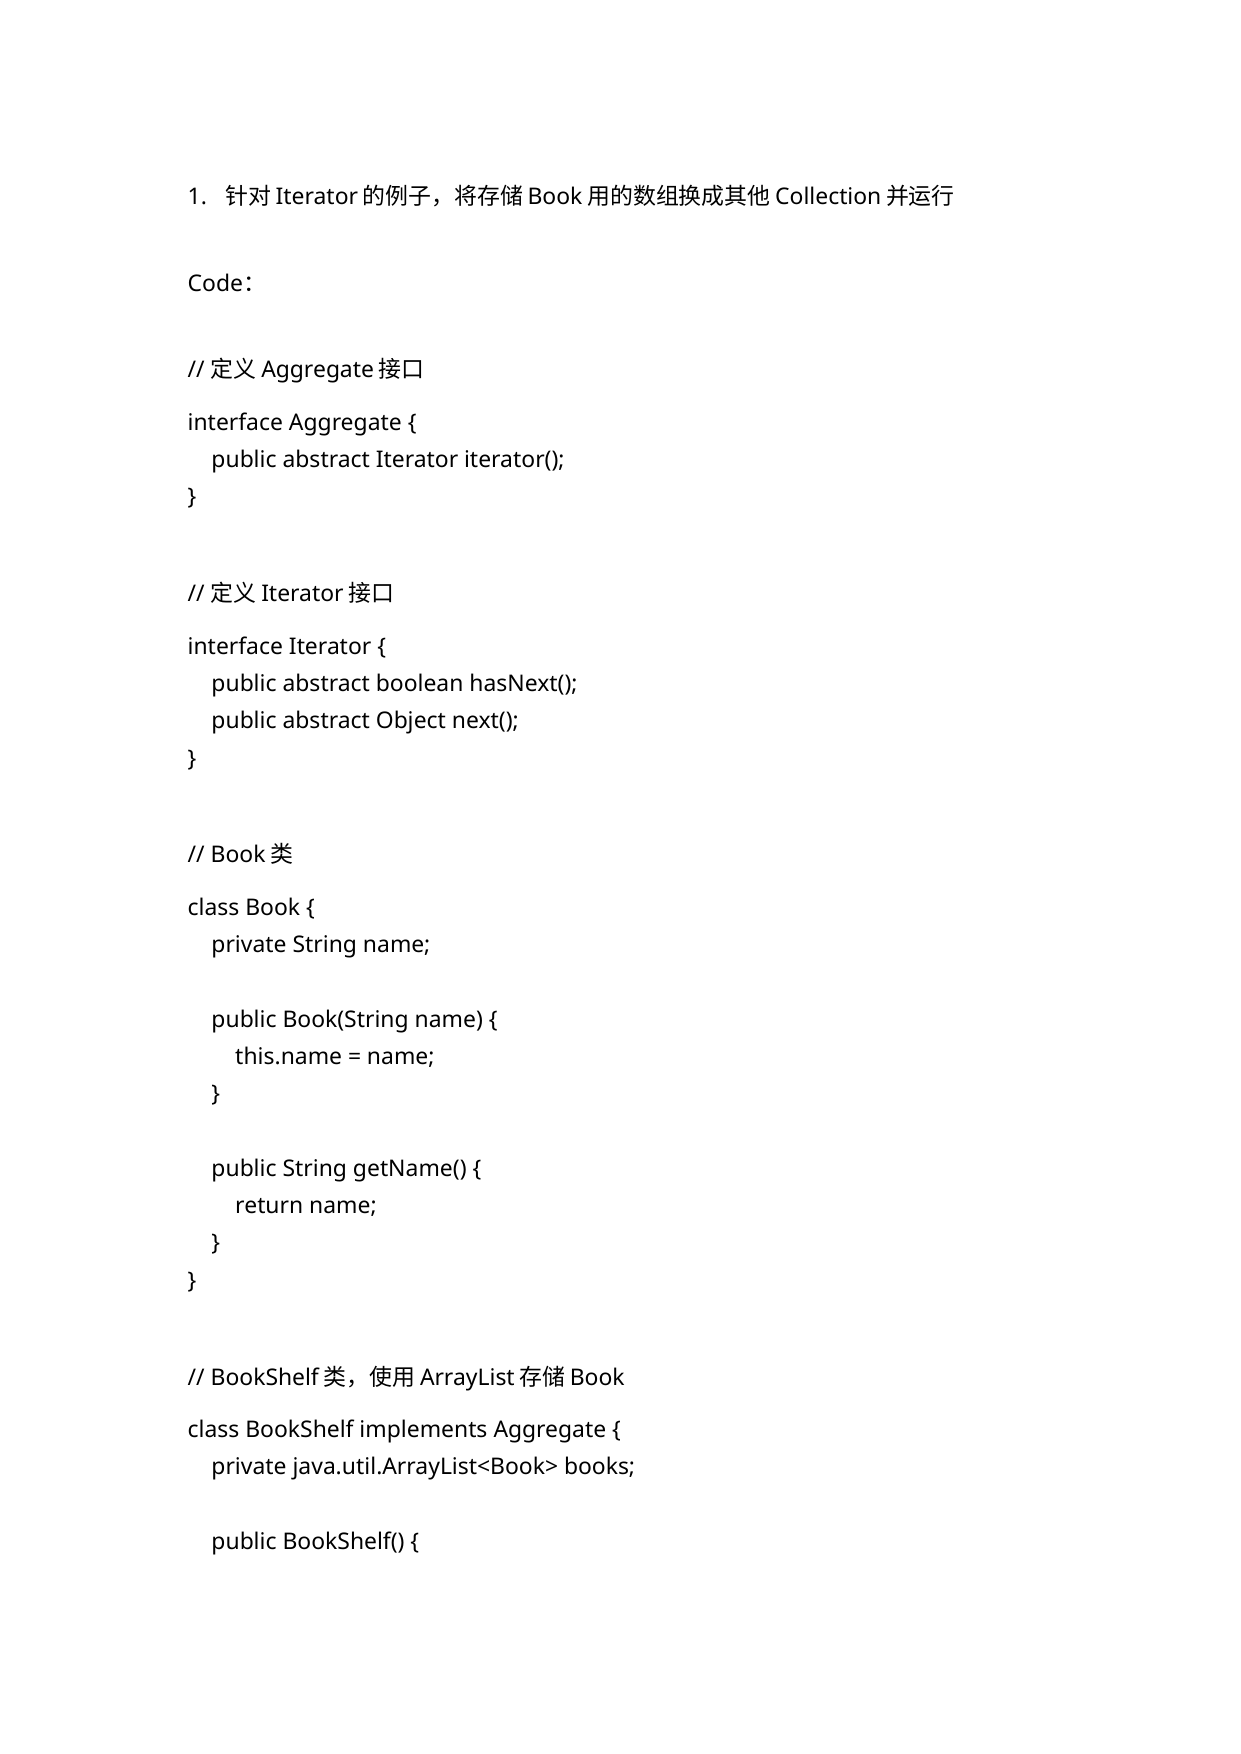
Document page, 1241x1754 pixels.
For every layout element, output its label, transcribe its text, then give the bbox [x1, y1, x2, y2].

text Code： [187, 249, 1053, 314]
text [187, 335, 1053, 1557]
list 针对Iterator的例子，将存储Book用的数组换成其他Collection并运行 [187, 162, 1053, 227]
